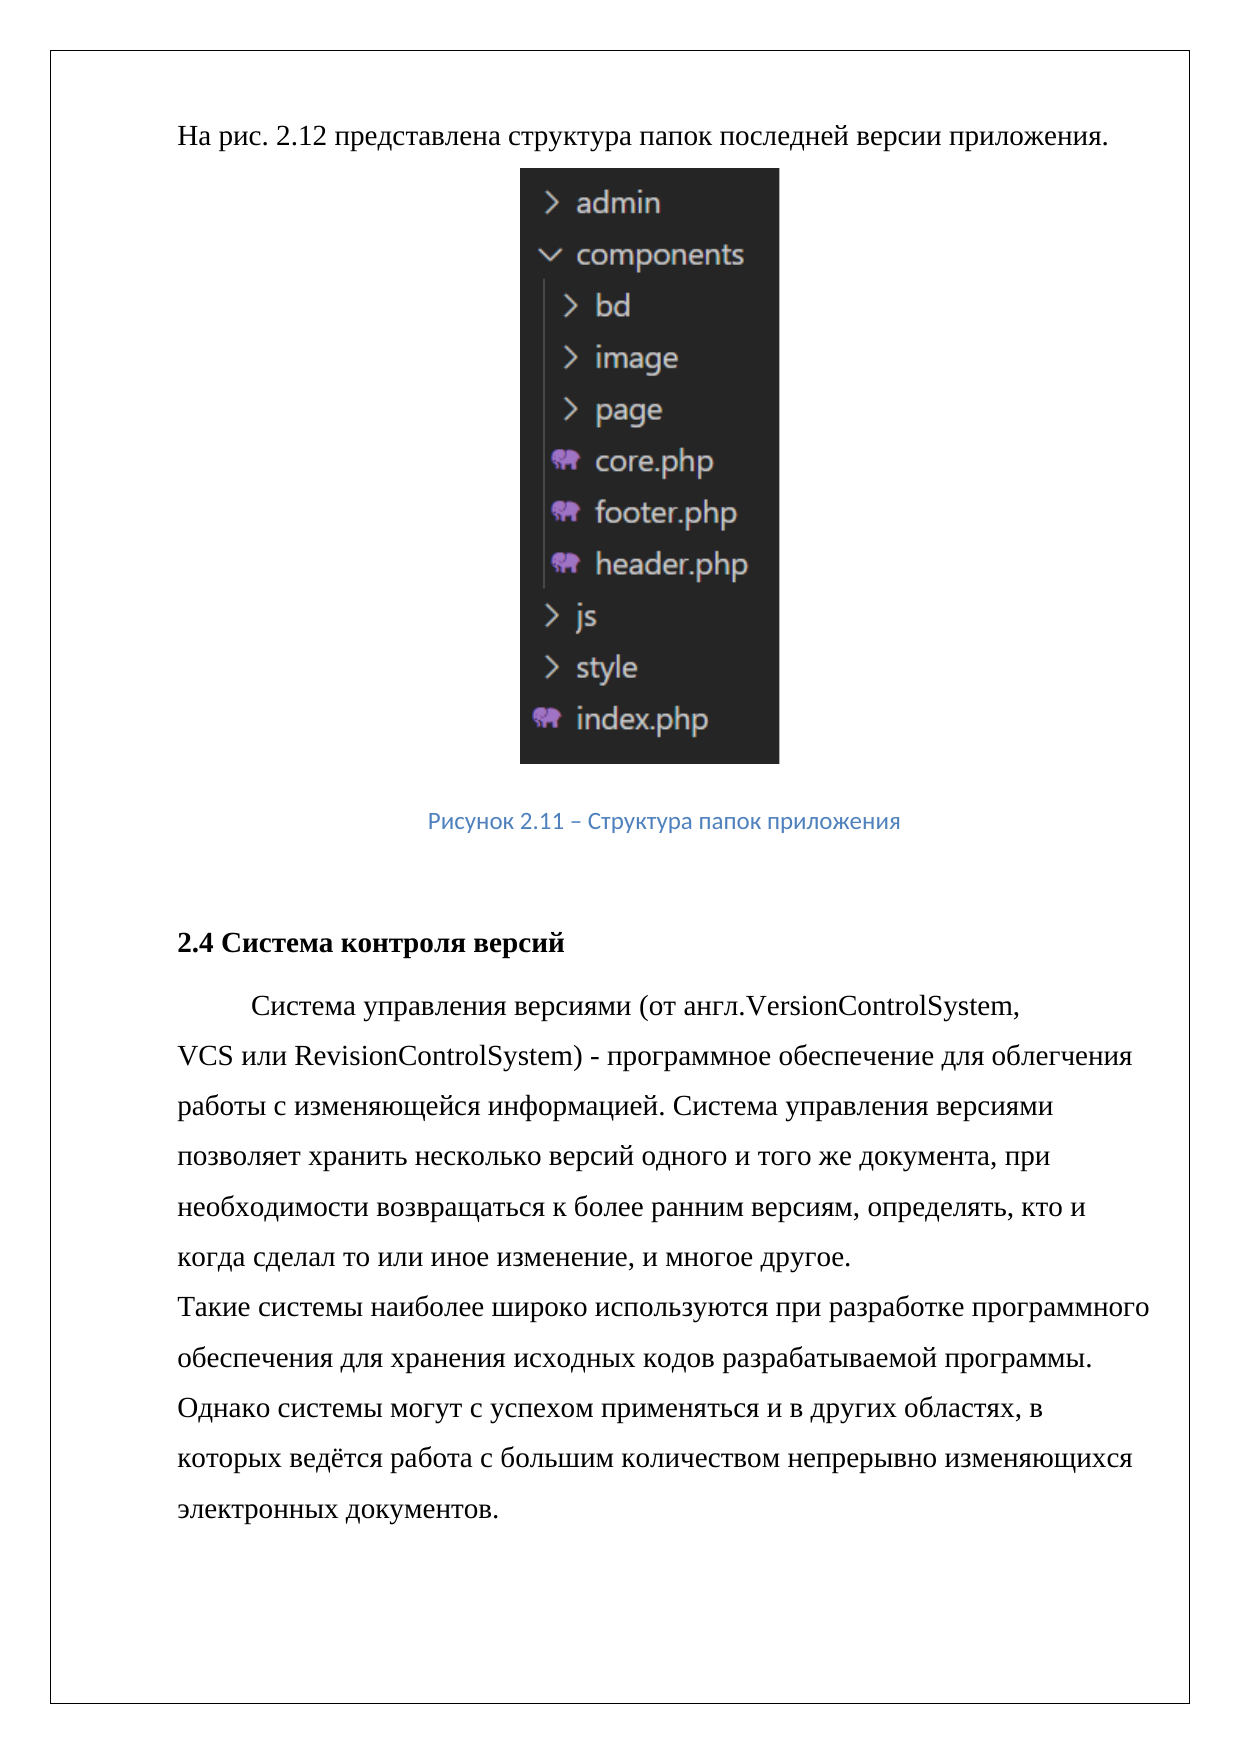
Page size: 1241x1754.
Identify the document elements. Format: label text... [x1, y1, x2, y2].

text На рис. 2.12 представлена структура папок последней версии приложения. [177, 118, 1122, 152]
subtitle 2.4 Система контроля версий [177, 925, 1152, 958]
text Такие системы наиболее широко используются при разработке программного обеспечения для хранения исходных кодов разрабатываемой программы. Однако системы могут с успехом применяться и в других областях, в которых ведётся работа с большим количеством непрерывно изменяющихся электронных документов. [177, 1289, 1152, 1524]
picture [520, 168, 780, 764]
text Система управления версиями (от англ.VersionControlSystem, VCS или RevisionControlSystem) - программное обеспечение для облегчения работы с изменяющейся информацией. Система управления версиями позволяет хранить несколько версий одного и того же документа, при необходимости возвращаться к более ранним версиям, определять, кто и когда сделал то или иное изменение, и многое другое. [177, 988, 1152, 1273]
subtitle Рисунок 2.11 – Структура папок приложения [177, 806, 1152, 836]
